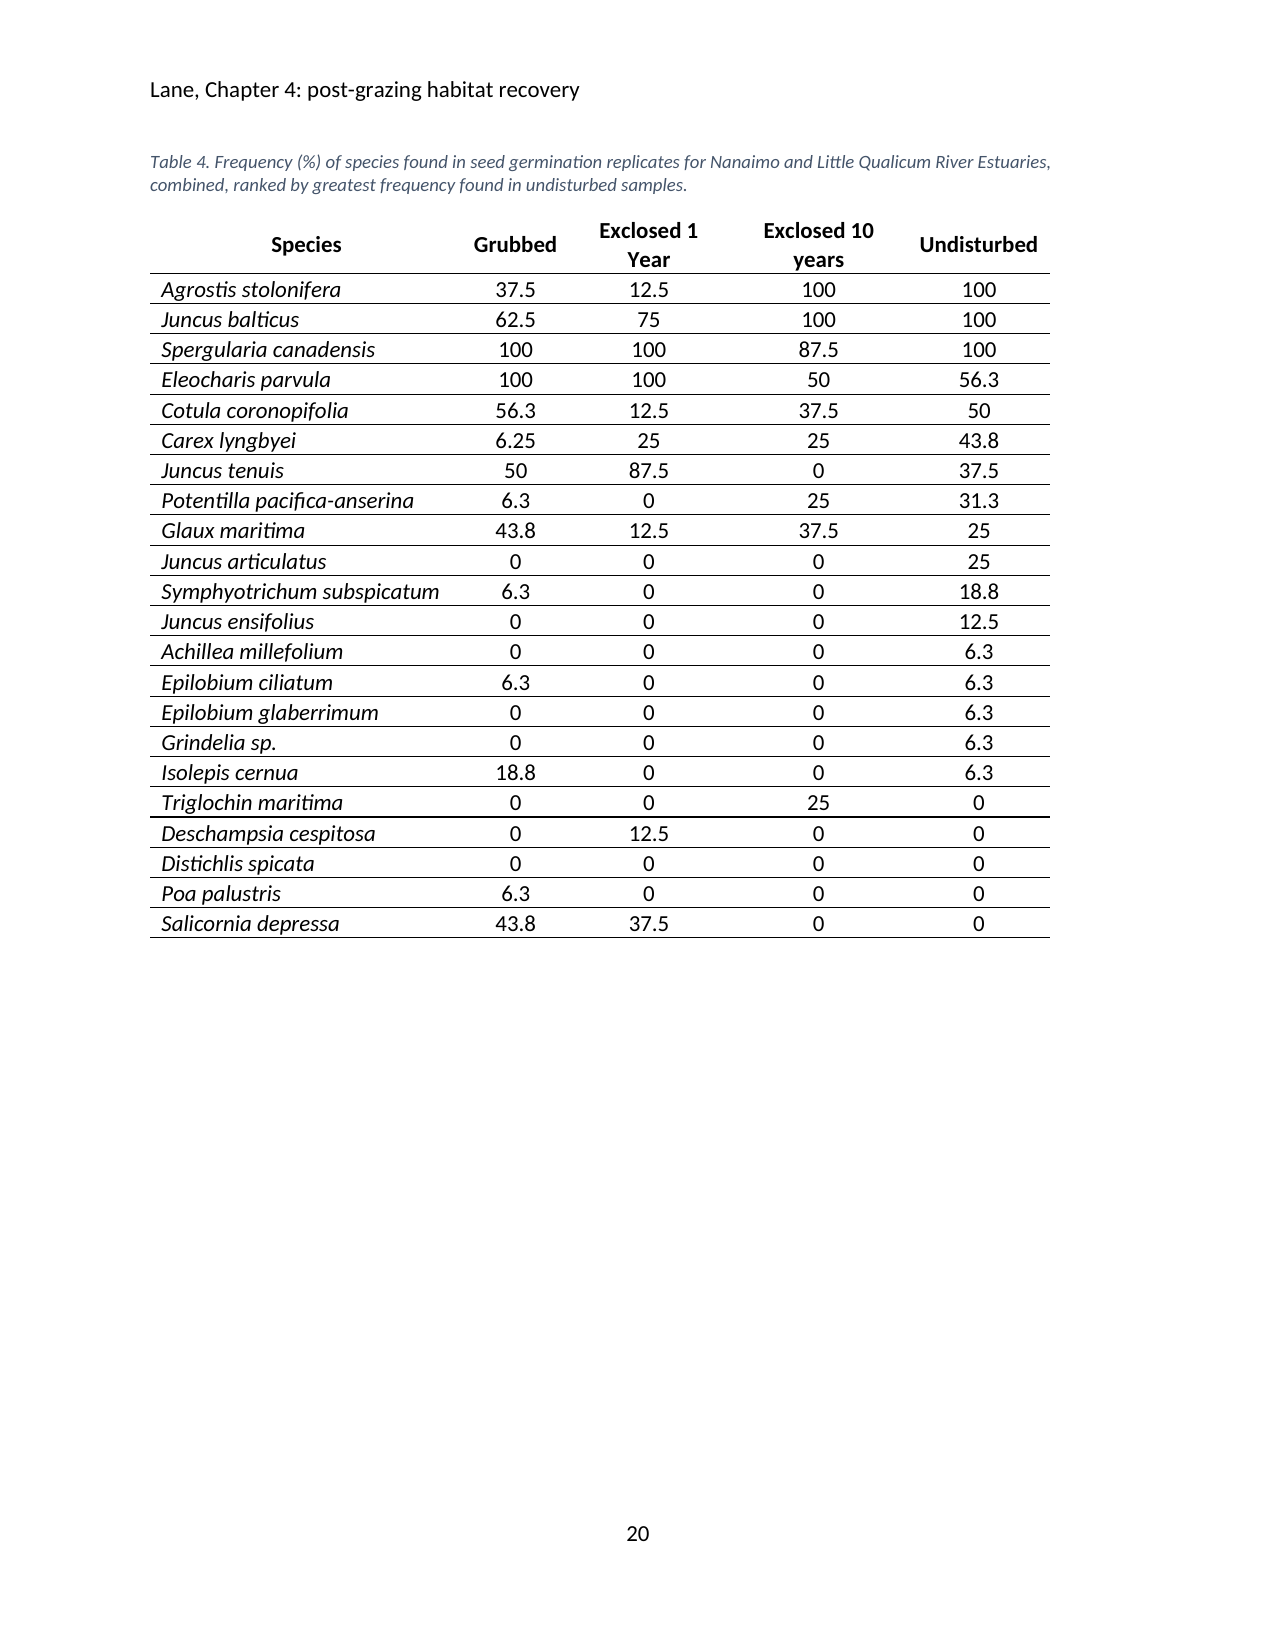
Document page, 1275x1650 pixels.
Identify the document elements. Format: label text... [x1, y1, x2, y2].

table_cell 0 [729, 576, 908, 605]
table_cell 0 [729, 818, 908, 847]
table_cell 0 [908, 787, 1049, 816]
table_cell 0 [908, 878, 1049, 907]
table_cell 18.8 [908, 576, 1049, 605]
text Table 4. Frequency (%) of species found in seed germination replicates for Nanaimo and Little Qualicum River Estuaries, combined, ranked by greatest frequency found in undisturbed samples. [150, 150, 1125, 196]
table_cell 6.3 [463, 485, 568, 514]
table_cell 25 [729, 787, 908, 816]
table_cell Achillea millefolium [150, 636, 462, 665]
table_cell 0 [729, 878, 908, 907]
table_cell Juncus tenuis [150, 455, 462, 484]
table_header Exclosed 1 Year [569, 217, 729, 273]
table_cell Juncus balticus [150, 304, 462, 333]
table_cell 0 [463, 606, 568, 635]
table_cell 100 [729, 274, 908, 303]
table_cell 31.3 [908, 485, 1049, 514]
table_cell 6.3 [463, 878, 568, 907]
table_cell 25 [729, 485, 908, 514]
table_cell 0 [908, 908, 1049, 937]
table_cell Spergularia canadensis [150, 334, 462, 363]
table_cell 87.5 [729, 334, 908, 363]
table_cell 0 [729, 666, 908, 696]
table_cell Triglochin maritima [150, 787, 462, 816]
table_cell 0 [463, 848, 568, 877]
table_cell 0 [729, 908, 908, 937]
table_cell 6.3 [463, 666, 568, 696]
table_cell 37.5 [729, 395, 908, 424]
table_cell Eleocharis parvula [150, 364, 462, 393]
table_cell 0 [729, 636, 908, 665]
table_cell 6.3 [463, 576, 568, 605]
table_cell 0 [569, 576, 729, 605]
table_cell 37.5 [908, 455, 1049, 484]
table_cell Salicornia depressa [150, 908, 462, 937]
table_cell 0 [569, 606, 729, 635]
table_cell 62.5 [463, 304, 568, 333]
table_cell Cotula coronopifolia [150, 395, 462, 424]
table_cell 100 [463, 334, 568, 363]
table_cell 6.3 [908, 727, 1049, 756]
table_cell 37.5 [569, 908, 729, 937]
table_cell 0 [729, 606, 908, 635]
table_cell 6.3 [908, 666, 1049, 696]
table_cell 100 [908, 334, 1049, 363]
table_cell 87.5 [569, 455, 729, 484]
table_cell 50 [729, 364, 908, 393]
table_header Undisturbed [908, 217, 1049, 273]
table_cell 75 [569, 304, 729, 333]
table_cell 12.5 [908, 606, 1049, 635]
table_cell 25 [729, 425, 908, 454]
table_cell 100 [569, 364, 729, 393]
table_cell 12.5 [569, 818, 729, 847]
table_cell 0 [569, 757, 729, 786]
table_cell 43.8 [908, 425, 1049, 454]
table_cell 43.8 [463, 908, 568, 937]
table_header Species [150, 217, 462, 273]
table_cell 43.8 [463, 515, 568, 544]
table_cell 37.5 [729, 515, 908, 544]
table_cell Poa palustris [150, 878, 462, 907]
table_cell 0 [463, 787, 568, 816]
table_cell 0 [729, 546, 908, 575]
table_header Grubbed [463, 217, 568, 273]
table_cell Glaux maritima [150, 515, 462, 544]
table_cell 0 [569, 848, 729, 877]
table_cell 0 [729, 848, 908, 877]
table_cell 6.25 [463, 425, 568, 454]
table_cell Epilobium ciliatum [150, 666, 462, 696]
table_cell 0 [569, 787, 729, 816]
table_cell 6.3 [908, 636, 1049, 665]
table_cell Juncus articulatus [150, 546, 462, 575]
table_cell 50 [463, 455, 568, 484]
table_cell 0 [569, 697, 729, 726]
table_cell 12.5 [569, 515, 729, 544]
table_cell 0 [569, 546, 729, 575]
table_cell 0 [569, 666, 729, 696]
table_cell 0 [729, 697, 908, 726]
table_cell 0 [729, 455, 908, 484]
table_cell 25 [908, 515, 1049, 544]
table_cell 100 [729, 304, 908, 333]
table_header Exclosed 10 years [729, 217, 908, 273]
table_cell Epilobium glaberrimum [150, 697, 462, 726]
table_cell 56.3 [908, 364, 1049, 393]
table_cell Distichlis spicata [150, 848, 462, 877]
table_cell Carex lyngbyei [150, 425, 462, 454]
table_cell 0 [729, 727, 908, 756]
table_cell 0 [908, 818, 1049, 847]
table_cell 100 [908, 274, 1049, 303]
table_cell Grindelia sp. [150, 727, 462, 756]
table_cell 0 [463, 697, 568, 726]
table_cell 0 [569, 485, 729, 514]
table_cell 100 [463, 364, 568, 393]
table_cell 37.5 [463, 274, 568, 303]
table_cell Isolepis cernua [150, 757, 462, 786]
table_cell 50 [908, 395, 1049, 424]
table_cell Juncus ensifolius [150, 606, 462, 635]
table_cell 0 [569, 878, 729, 907]
table_cell 6.3 [908, 697, 1049, 726]
table_cell 0 [908, 848, 1049, 877]
table_cell 0 [569, 636, 729, 665]
table_cell 25 [908, 546, 1049, 575]
table_cell 12.5 [569, 274, 729, 303]
table_cell 100 [569, 334, 729, 363]
table_cell 0 [569, 727, 729, 756]
table_cell Deschampsia cespitosa [150, 818, 462, 847]
table_cell 6.3 [908, 757, 1049, 786]
table_cell Agrostis stolonifera [150, 274, 462, 303]
table_cell 0 [463, 818, 568, 847]
table_cell 12.5 [569, 395, 729, 424]
table_cell 100 [908, 304, 1049, 333]
table_cell 0 [463, 727, 568, 756]
table_cell 56.3 [463, 395, 568, 424]
table_cell 18.8 [463, 757, 568, 786]
table_cell Potentilla pacifica-anserina [150, 485, 462, 514]
table_cell 0 [729, 757, 908, 786]
table_cell 25 [569, 425, 729, 454]
table_cell 0 [463, 546, 568, 575]
table_cell 0 [463, 636, 568, 665]
table_cell Symphyotrichum subspicatum [150, 576, 462, 605]
